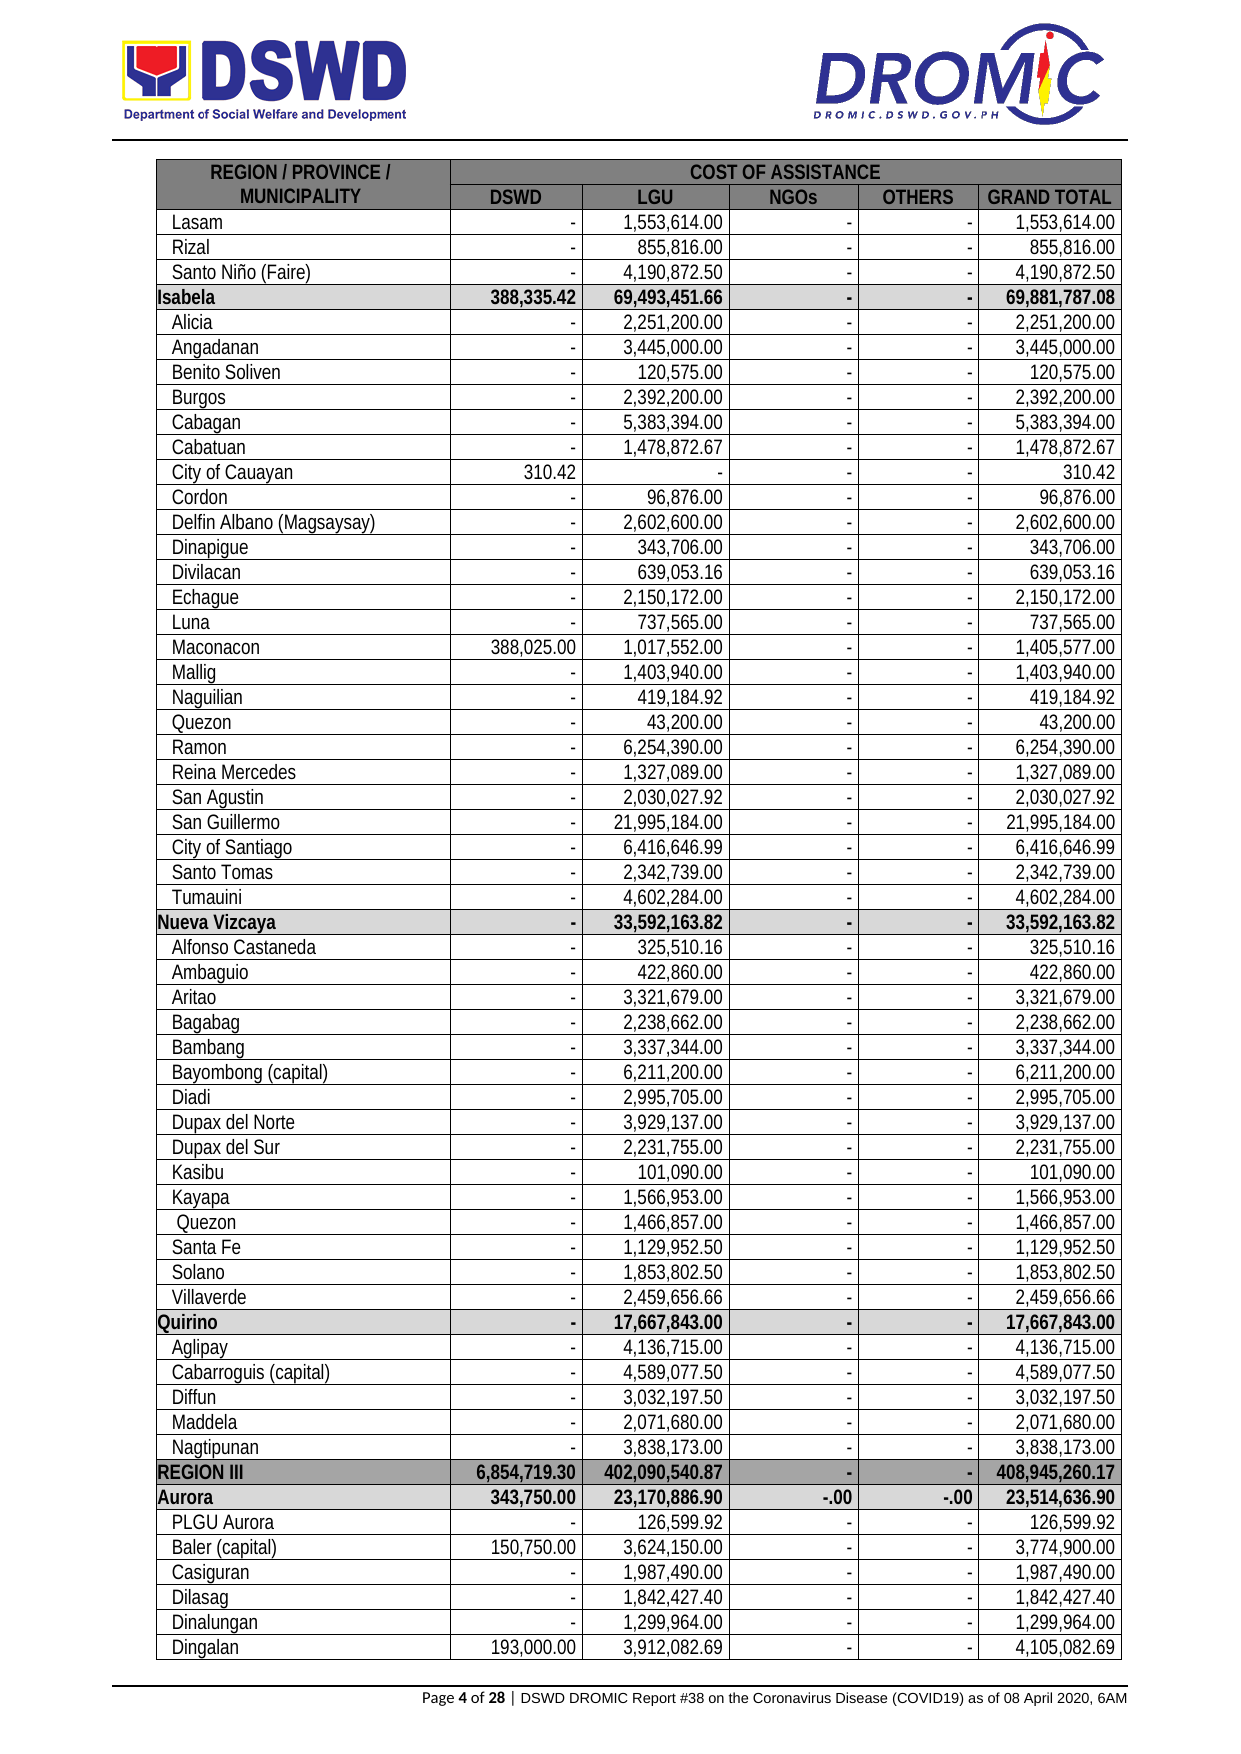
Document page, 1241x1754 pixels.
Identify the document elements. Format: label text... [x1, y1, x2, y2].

table_cell [157, 485, 171, 509]
table_cell - [451, 610, 582, 634]
table_cell 21,995,184.00 [583, 810, 729, 834]
table_cell Santo Tomas [171, 860, 450, 884]
table_cell 4,589,077.50 [583, 1360, 729, 1384]
table_cell 43,200.00 [583, 710, 729, 734]
table_cell - [730, 785, 858, 809]
table_cell 422,860.00 [583, 960, 729, 984]
table_cell [157, 1360, 171, 1384]
table_cell - [859, 485, 978, 509]
table_cell [157, 935, 171, 959]
table_cell 1,327,089.00 [583, 760, 729, 784]
table_cell 343,706.00 [979, 535, 1121, 559]
table_cell - [859, 710, 978, 734]
table_cell - [730, 1260, 858, 1284]
table_cell Quezon [171, 1210, 450, 1234]
table_cell - [730, 1635, 858, 1659]
table_cell - [859, 1235, 978, 1259]
table_cell Lasam [171, 210, 450, 234]
table_cell - [730, 635, 858, 659]
table_cell - [859, 760, 978, 784]
table_cell [157, 260, 171, 284]
table_cell - [859, 1335, 978, 1359]
table_cell 2,602,600.00 [979, 510, 1121, 534]
table_cell [157, 360, 171, 384]
table_cell 6,416,646.99 [979, 835, 1121, 859]
table_cell [157, 1635, 171, 1659]
table_cell [157, 735, 171, 759]
table_cell 2,459,656.66 [583, 1285, 729, 1309]
table_cell - [730, 1510, 858, 1534]
table_cell - [451, 1185, 582, 1209]
table_cell Dinapigue [171, 535, 450, 559]
table_cell 69,881,787.08 [979, 285, 1121, 309]
table_cell [157, 835, 171, 859]
table_cell 3,624,150.00 [583, 1535, 729, 1559]
table_cell Benito Soliven [171, 360, 450, 384]
table_cell - [730, 460, 858, 484]
table_cell - [859, 1510, 978, 1534]
table_cell - [451, 860, 582, 884]
table_cell - [730, 860, 858, 884]
table_cell Diadi [171, 1085, 450, 1109]
table_cell [157, 1260, 171, 1284]
table_cell 408,945,260.17 [979, 1460, 1121, 1484]
table_cell 17,667,843.00 [979, 1310, 1121, 1334]
table_cell 5,383,394.00 [979, 410, 1121, 434]
table_cell - [730, 1160, 858, 1184]
table_cell - [730, 760, 858, 784]
table_cell 343,706.00 [583, 535, 729, 559]
table_cell Ramon [171, 735, 450, 759]
table_cell - [451, 1210, 582, 1234]
table_cell - [859, 685, 978, 709]
table_cell - [730, 735, 858, 759]
table_cell 4,136,715.00 [979, 1335, 1121, 1359]
table_cell 737,565.00 [583, 610, 729, 634]
table_cell [157, 235, 171, 259]
table_cell - [730, 1060, 858, 1084]
table_cell [157, 560, 171, 584]
table_cell GRAND TOTAL [979, 185, 1121, 209]
table_cell - [451, 1560, 582, 1584]
table_cell - [859, 1060, 978, 1084]
table_cell 193,000.00 [451, 1635, 582, 1659]
table_cell - [451, 1510, 582, 1534]
table_cell - [859, 535, 978, 559]
table_cell - [859, 960, 978, 984]
table_cell [157, 1510, 171, 1534]
table_cell 2,071,680.00 [583, 1410, 729, 1434]
table_cell - [730, 1535, 858, 1559]
table_cell - [730, 1560, 858, 1584]
table_cell Nueva Vizcaya [157, 910, 450, 934]
table_cell Cabagan [171, 410, 450, 434]
table_cell 6,211,200.00 [583, 1060, 729, 1084]
table_cell Luna [171, 610, 450, 634]
table_cell Cabarroguis (capital) [171, 1360, 450, 1384]
table_cell [157, 1410, 171, 1434]
table_cell 2,392,200.00 [979, 385, 1121, 409]
table_cell - [859, 285, 978, 309]
table_cell 3,774,900.00 [979, 1535, 1121, 1559]
table_cell Cabatuan [171, 435, 450, 459]
table_cell - [730, 885, 858, 909]
table_cell - [451, 660, 582, 684]
table_cell 2,030,027.92 [979, 785, 1121, 809]
table_cell [157, 760, 171, 784]
table_cell [157, 610, 171, 634]
table_cell 1,405,577.00 [979, 635, 1121, 659]
table_cell 1,299,964.00 [583, 1610, 729, 1634]
table_cell [157, 1035, 171, 1059]
table_cell 2,459,656.66 [979, 1285, 1121, 1309]
table_cell 1,466,857.00 [583, 1210, 729, 1234]
table_cell 1,853,802.50 [979, 1260, 1121, 1284]
table_cell Santa Fe [171, 1235, 450, 1259]
table_cell NGOs [730, 185, 858, 209]
table_cell - [859, 985, 978, 1009]
table_cell 2,231,755.00 [583, 1135, 729, 1159]
table_cell Naguilian [171, 685, 450, 709]
table_cell - [451, 810, 582, 834]
table_cell - [859, 1585, 978, 1609]
table_cell 150,750.00 [451, 1535, 582, 1559]
table_cell -.00 [859, 1485, 978, 1509]
table_cell Angadanan [171, 335, 450, 359]
table_cell 6,254,390.00 [979, 735, 1121, 759]
table_cell [157, 985, 171, 1009]
table_cell Cordon [171, 485, 450, 509]
table_cell 1,553,614.00 [583, 210, 729, 234]
table_cell - [859, 1610, 978, 1634]
table_cell - [859, 1435, 978, 1459]
table_cell 23,170,886.90 [583, 1485, 729, 1509]
table_cell [157, 710, 171, 734]
table_cell - [451, 535, 582, 559]
table_cell 21,995,184.00 [979, 810, 1121, 834]
table_cell - [451, 1110, 582, 1134]
table_cell 101,090.00 [583, 1160, 729, 1184]
table_cell 2,071,680.00 [979, 1410, 1121, 1434]
table_cell 419,184.92 [979, 685, 1121, 709]
table_cell 2,251,200.00 [583, 310, 729, 334]
table_cell - [451, 1360, 582, 1384]
table_cell - [730, 1035, 858, 1059]
table_cell Delfin Albano (Magsaysay) [171, 510, 450, 534]
table_cell - [730, 835, 858, 859]
table_cell [157, 885, 171, 909]
table_cell 4,602,284.00 [979, 885, 1121, 909]
table_cell 33,592,163.82 [979, 910, 1121, 934]
table_cell - [451, 1385, 582, 1409]
table_cell - [451, 310, 582, 334]
table_cell - [730, 1335, 858, 1359]
table_cell Dupax del Norte [171, 1110, 450, 1134]
table_cell [157, 860, 171, 884]
table_cell - [730, 585, 858, 609]
table_cell 2,392,200.00 [583, 385, 729, 409]
table_cell PLGU Aurora [171, 1510, 450, 1534]
table_cell - [859, 410, 978, 434]
table_cell 1,403,940.00 [979, 660, 1121, 684]
table_cell Bambang [171, 1035, 450, 1059]
table_cell 2,342,739.00 [583, 860, 729, 884]
table_cell Dingalan [171, 1635, 450, 1659]
table_cell - [859, 1385, 978, 1409]
table_cell [157, 635, 171, 659]
table_cell 3,838,173.00 [979, 1435, 1121, 1459]
table_cell - [730, 385, 858, 409]
table_cell [157, 1060, 171, 1084]
table_cell - [730, 260, 858, 284]
table_cell [157, 810, 171, 834]
table_cell 310.42 [451, 460, 582, 484]
table_cell - [859, 560, 978, 584]
table_cell - [451, 1335, 582, 1359]
table_cell - [451, 1435, 582, 1459]
table_cell [157, 1335, 171, 1359]
table_cell - [859, 1535, 978, 1559]
table_cell 6,211,200.00 [979, 1060, 1121, 1084]
picture [112, 37, 417, 125]
table_cell - [451, 1160, 582, 1184]
table_cell [157, 385, 171, 409]
table_cell - [451, 1085, 582, 1109]
table_cell 120,575.00 [979, 360, 1121, 384]
table_cell Maconacon [171, 635, 450, 659]
table_cell Quezon [171, 710, 450, 734]
table_cell - [730, 710, 858, 734]
table_cell Quirino [157, 1310, 450, 1334]
table_cell 639,053.16 [583, 560, 729, 584]
table_cell 3,912,082.69 [583, 1635, 729, 1659]
table_cell 1,017,552.00 [583, 635, 729, 659]
table_cell - [859, 1560, 978, 1584]
table_cell - [730, 1010, 858, 1034]
table_cell - [859, 885, 978, 909]
table_cell - [730, 335, 858, 359]
table_cell OTHERS [859, 185, 978, 209]
table_cell Aritao [171, 985, 450, 1009]
table_cell - [859, 1185, 978, 1209]
table_cell - [451, 260, 582, 284]
table_cell Kasibu [171, 1160, 450, 1184]
table_cell [157, 210, 171, 234]
table_cell - [859, 360, 978, 384]
table_cell - [730, 935, 858, 959]
table_cell [157, 1085, 171, 1109]
table_cell - [451, 710, 582, 734]
table_cell Diffun [171, 1385, 450, 1409]
table_cell - [730, 1360, 858, 1384]
table_cell Aurora [157, 1485, 450, 1509]
table_cell Rizal [171, 235, 450, 259]
table_cell Dupax del Sur [171, 1135, 450, 1159]
table_cell Reina Mercedes [171, 760, 450, 784]
table_cell [157, 785, 171, 809]
table_cell Dinalungan [171, 1610, 450, 1634]
table_cell - [451, 910, 582, 934]
table_cell San Agustin [171, 785, 450, 809]
table_header REGION / PROVINCE / MUNICIPALITY [157, 160, 450, 209]
table_cell Alfonso Castaneda [171, 935, 450, 959]
table_cell [157, 1010, 171, 1034]
table_cell - [859, 635, 978, 659]
table_cell - [730, 1210, 858, 1234]
table_cell [157, 1160, 171, 1184]
table_cell [157, 460, 171, 484]
table_cell - [451, 435, 582, 459]
table_cell - [859, 585, 978, 609]
table_cell - [451, 335, 582, 359]
table_cell [157, 1385, 171, 1409]
table_cell 1,299,964.00 [979, 1610, 1121, 1634]
table_cell - [730, 1085, 858, 1109]
table_cell [157, 1535, 171, 1559]
table_cell Villaverde [171, 1285, 450, 1309]
table_cell - [730, 1410, 858, 1434]
table_cell 1,129,952.50 [583, 1235, 729, 1259]
table_cell [157, 1135, 171, 1159]
table_cell - [859, 1410, 978, 1434]
table_cell - [730, 1435, 858, 1459]
table_cell City of Santiago [171, 835, 450, 859]
table_cell - [451, 1310, 582, 1334]
table_cell [157, 1235, 171, 1259]
table_cell Nagtipunan [171, 1435, 450, 1459]
table_cell 1,466,857.00 [979, 1210, 1121, 1234]
table_cell 422,860.00 [979, 960, 1121, 984]
table_cell Burgos [171, 385, 450, 409]
table_cell REGION III [157, 1460, 450, 1484]
table_cell [157, 1110, 171, 1134]
table_cell - [859, 1360, 978, 1384]
table_header COST OF ASSISTANCE [451, 160, 1121, 184]
table_cell 2,150,172.00 [583, 585, 729, 609]
table_cell [157, 960, 171, 984]
table_cell - [451, 1410, 582, 1434]
table_cell Maddela [171, 1410, 450, 1434]
table_cell - [451, 1135, 582, 1159]
table_cell 33,592,163.82 [583, 910, 729, 934]
table_cell 3,929,137.00 [583, 1110, 729, 1134]
table_cell - [451, 685, 582, 709]
table_cell - [859, 1085, 978, 1109]
table_cell 4,190,872.50 [979, 260, 1121, 284]
table_cell - [451, 885, 582, 909]
table_cell [157, 1285, 171, 1309]
table_cell - [730, 910, 858, 934]
table_cell - [859, 1110, 978, 1134]
table_cell -.00 [730, 1485, 858, 1509]
table_cell - [730, 960, 858, 984]
table_cell 3,337,344.00 [979, 1035, 1121, 1059]
table_cell 2,995,705.00 [583, 1085, 729, 1109]
table_cell - [859, 1635, 978, 1659]
table_cell - [451, 1035, 582, 1059]
table_cell - [451, 935, 582, 959]
table_cell Aglipay [171, 1335, 450, 1359]
table_cell - [859, 385, 978, 409]
table_cell - [859, 910, 978, 934]
table_cell - [859, 235, 978, 259]
table_cell - [451, 1610, 582, 1634]
table_cell 4,602,284.00 [583, 885, 729, 909]
table_cell Ambaguio [171, 960, 450, 984]
table_cell - [730, 1310, 858, 1334]
table_cell [157, 1435, 171, 1459]
table_cell [157, 510, 171, 534]
table_cell - [730, 1385, 858, 1409]
table_cell - [859, 735, 978, 759]
table_cell 2,231,755.00 [979, 1135, 1121, 1159]
table_cell - [730, 310, 858, 334]
table_cell 1,478,872.67 [979, 435, 1121, 459]
table_cell - [730, 285, 858, 309]
table_cell - [583, 460, 729, 484]
table_cell - [859, 610, 978, 634]
table_cell 325,510.16 [583, 935, 729, 959]
table_cell - [730, 535, 858, 559]
table_cell 96,876.00 [583, 485, 729, 509]
table_cell - [730, 210, 858, 234]
table_cell - [730, 1110, 858, 1134]
table_cell - [451, 785, 582, 809]
table_cell Bagabag [171, 1010, 450, 1034]
table_cell - [451, 385, 582, 409]
table_cell 3,445,000.00 [979, 335, 1121, 359]
table_cell - [730, 1285, 858, 1309]
table_cell Kayapa [171, 1185, 450, 1209]
table_cell - [859, 935, 978, 959]
table_cell - [859, 435, 978, 459]
table_cell - [859, 1160, 978, 1184]
table_cell - [451, 1060, 582, 1084]
table_cell - [730, 1135, 858, 1159]
table_cell 43,200.00 [979, 710, 1121, 734]
table_cell - [451, 235, 582, 259]
table_cell 6,254,390.00 [583, 735, 729, 759]
table_cell 2,251,200.00 [979, 310, 1121, 334]
table_cell 126,599.92 [583, 1510, 729, 1534]
table_cell - [730, 610, 858, 634]
table_cell LGU [583, 185, 729, 209]
table_cell - [859, 1260, 978, 1284]
table_cell 2,150,172.00 [979, 585, 1121, 609]
table_cell 6,854,719.30 [451, 1460, 582, 1484]
table_cell 1,129,952.50 [979, 1235, 1121, 1259]
table_cell - [859, 310, 978, 334]
table_cell [157, 1210, 171, 1234]
table_cell 101,090.00 [979, 1160, 1121, 1184]
table_cell Alicia [171, 310, 450, 334]
table_cell - [451, 210, 582, 234]
table_cell [157, 685, 171, 709]
table_cell Bayombong (capital) [171, 1060, 450, 1084]
table_cell 402,090,540.87 [583, 1460, 729, 1484]
table_cell 3,321,679.00 [979, 985, 1121, 1009]
table_cell - [451, 1010, 582, 1034]
table_cell - [451, 960, 582, 984]
table_cell - [730, 485, 858, 509]
table_cell - [730, 1585, 858, 1609]
table_cell City of Cauayan [171, 460, 450, 484]
table_cell - [451, 360, 582, 384]
table_cell - [859, 1310, 978, 1334]
picture [781, 23, 1133, 125]
table_cell - [730, 685, 858, 709]
table_cell 2,238,662.00 [583, 1010, 729, 1034]
table_cell 1,987,490.00 [979, 1560, 1121, 1584]
table_cell 6,416,646.99 [583, 835, 729, 859]
table_cell Baler (capital) [171, 1535, 450, 1559]
table_cell 3,838,173.00 [583, 1435, 729, 1459]
table_cell 1,566,953.00 [583, 1185, 729, 1209]
table_cell - [859, 1210, 978, 1234]
table_cell 96,876.00 [979, 485, 1121, 509]
table_cell 1,478,872.67 [583, 435, 729, 459]
table_cell - [859, 1285, 978, 1309]
table_cell 2,995,705.00 [979, 1085, 1121, 1109]
table_cell - [859, 835, 978, 859]
table_cell San Guillermo [171, 810, 450, 834]
table_cell Tumauini [171, 885, 450, 909]
table_cell [157, 410, 171, 434]
table_cell - [730, 810, 858, 834]
table_cell - [859, 335, 978, 359]
table_cell 3,337,344.00 [583, 1035, 729, 1059]
table_cell - [730, 660, 858, 684]
table_cell 69,493,451.66 [583, 285, 729, 309]
table_cell Mallig [171, 660, 450, 684]
table_cell 855,816.00 [583, 235, 729, 259]
table_cell - [859, 1460, 978, 1484]
table_cell - [730, 1235, 858, 1259]
table_cell [157, 1560, 171, 1584]
table_cell 1,403,940.00 [583, 660, 729, 684]
table_cell 1,566,953.00 [979, 1185, 1121, 1209]
table_cell 310.42 [979, 460, 1121, 484]
table_cell - [451, 410, 582, 434]
table_cell 4,136,715.00 [583, 1335, 729, 1359]
table_cell 343,750.00 [451, 1485, 582, 1509]
table_cell Santo Niño (Faire) [171, 260, 450, 284]
table_cell 737,565.00 [979, 610, 1121, 634]
table_cell 2,238,662.00 [979, 1010, 1121, 1034]
table_cell - [451, 735, 582, 759]
table_cell 1,553,614.00 [979, 210, 1121, 234]
table_cell 4,105,082.69 [979, 1635, 1121, 1659]
table_cell 3,445,000.00 [583, 335, 729, 359]
table_cell [157, 585, 171, 609]
table_cell - [859, 860, 978, 884]
table_cell 639,053.16 [979, 560, 1121, 584]
table_cell Solano [171, 1260, 450, 1284]
table_cell 3,032,197.50 [979, 1385, 1121, 1409]
table_cell - [451, 510, 582, 534]
table_cell 1,327,089.00 [979, 760, 1121, 784]
table_cell - [859, 260, 978, 284]
table_cell 1,842,427.40 [583, 1585, 729, 1609]
table_cell 419,184.92 [583, 685, 729, 709]
table_cell - [730, 360, 858, 384]
table_cell Echague [171, 585, 450, 609]
table_cell 5,383,394.00 [583, 410, 729, 434]
table_cell 17,667,843.00 [583, 1310, 729, 1334]
table_cell - [859, 660, 978, 684]
table_cell 388,335.42 [451, 285, 582, 309]
table_cell - [859, 1135, 978, 1159]
table_cell [157, 1185, 171, 1209]
table_cell - [859, 460, 978, 484]
table_cell 3,321,679.00 [583, 985, 729, 1009]
table_cell - [859, 785, 978, 809]
table_cell - [730, 1460, 858, 1484]
table_cell Dilasag [171, 1585, 450, 1609]
table_cell 126,599.92 [979, 1510, 1121, 1534]
table_cell 2,030,027.92 [583, 785, 729, 809]
table_cell Divilacan [171, 560, 450, 584]
table_cell [157, 435, 171, 459]
table_cell - [859, 1010, 978, 1034]
table_cell - [730, 560, 858, 584]
table_cell - [451, 485, 582, 509]
table_cell - [451, 1585, 582, 1609]
table_cell 23,514,636.90 [979, 1485, 1121, 1509]
table_cell 4,190,872.50 [583, 260, 729, 284]
table_cell 2,342,739.00 [979, 860, 1121, 884]
table_cell [157, 335, 171, 359]
table_cell 1,842,427.40 [979, 1585, 1121, 1609]
table_cell - [451, 760, 582, 784]
table_cell [157, 660, 171, 684]
table_cell - [730, 435, 858, 459]
table_cell [157, 310, 171, 334]
table_cell 3,929,137.00 [979, 1110, 1121, 1134]
table_cell 3,032,197.50 [583, 1385, 729, 1409]
table_cell - [859, 210, 978, 234]
table_cell - [730, 235, 858, 259]
table_cell 4,589,077.50 [979, 1360, 1121, 1384]
table_cell Casiguran [171, 1560, 450, 1584]
table_cell - [730, 1185, 858, 1209]
table_cell 325,510.16 [979, 935, 1121, 959]
table_cell 1,853,802.50 [583, 1260, 729, 1284]
table_cell 2,602,600.00 [583, 510, 729, 534]
table_cell - [451, 1260, 582, 1284]
table_cell 388,025.00 [451, 635, 582, 659]
table_cell DSWD [451, 185, 582, 209]
table_cell [157, 1585, 171, 1609]
table_cell - [730, 1610, 858, 1634]
table_cell - [451, 585, 582, 609]
table_cell [157, 1610, 171, 1634]
table_cell - [730, 510, 858, 534]
table_cell Isabela [157, 285, 450, 309]
table_cell - [859, 510, 978, 534]
table_cell - [859, 1035, 978, 1059]
table_cell - [451, 1235, 582, 1259]
table_cell 1,987,490.00 [583, 1560, 729, 1584]
table_cell - [859, 810, 978, 834]
table_cell - [730, 410, 858, 434]
table_cell - [451, 835, 582, 859]
table_cell [157, 535, 171, 559]
table_cell - [451, 1285, 582, 1309]
table_cell - [451, 560, 582, 584]
table_cell 855,816.00 [979, 235, 1121, 259]
table_cell - [730, 985, 858, 1009]
table_cell 120,575.00 [583, 360, 729, 384]
table_cell - [451, 985, 582, 1009]
